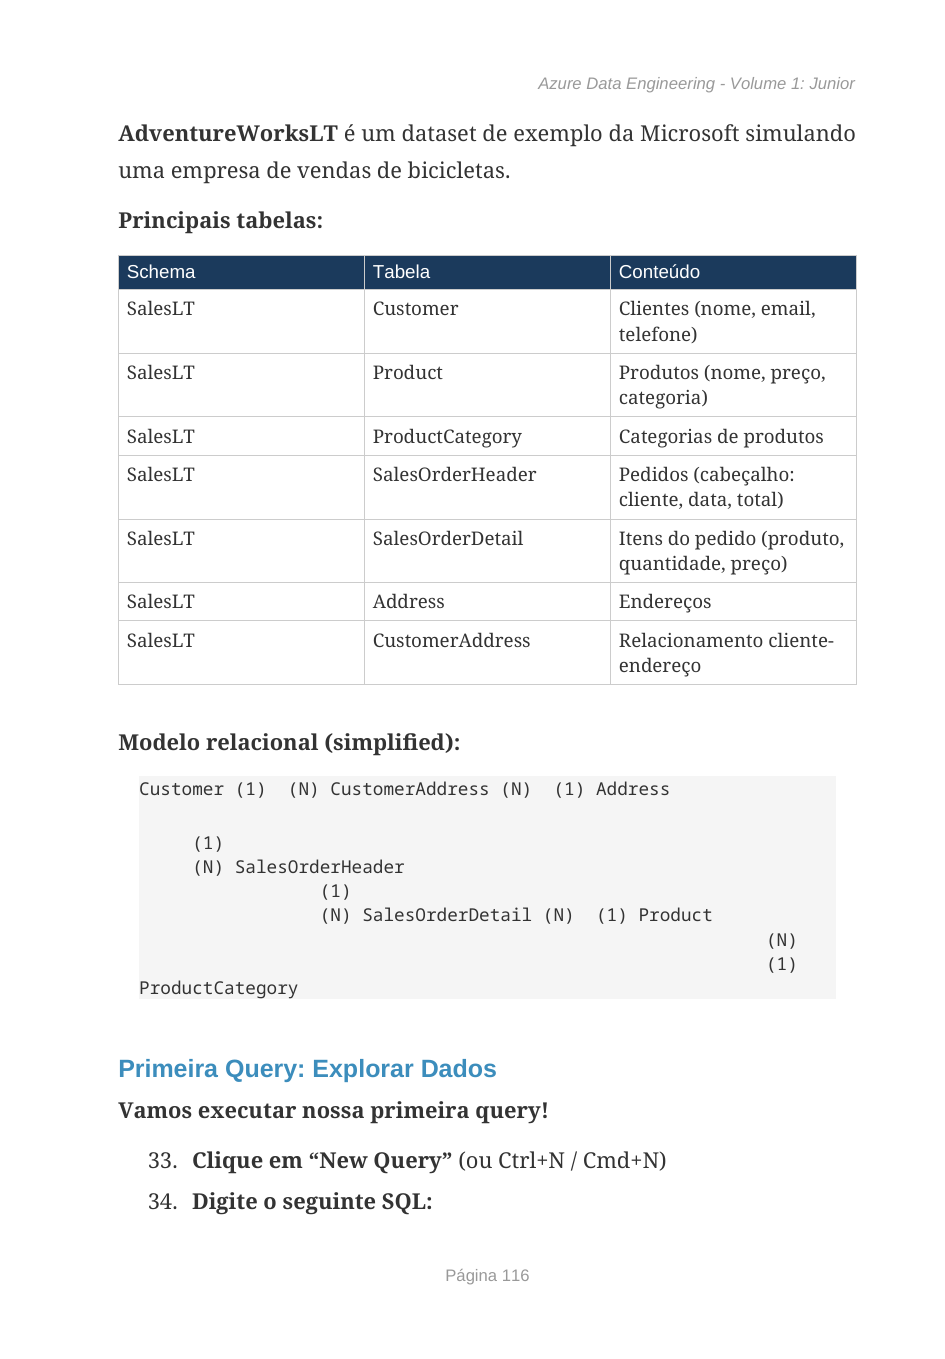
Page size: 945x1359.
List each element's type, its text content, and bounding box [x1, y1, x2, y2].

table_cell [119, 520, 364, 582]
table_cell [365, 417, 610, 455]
list Digite o seguinte SQL: [148, 1186, 856, 1216]
text (N) SalesOrderDetail (N) (1) Product [139, 903, 836, 927]
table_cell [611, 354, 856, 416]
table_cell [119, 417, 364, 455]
text (1) [139, 830, 836, 854]
text Vamos executar nossa primeira query! [118, 1096, 856, 1125]
text Modelo relacional (simplified): [118, 727, 856, 756]
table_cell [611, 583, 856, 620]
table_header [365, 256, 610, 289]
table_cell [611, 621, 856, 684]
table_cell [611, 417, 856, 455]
text Customer (1) (N) CustomerAddress (N) (1) Address [139, 776, 836, 801]
text (N) [139, 927, 836, 951]
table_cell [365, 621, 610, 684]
text (1) ProductCategory [139, 951, 836, 999]
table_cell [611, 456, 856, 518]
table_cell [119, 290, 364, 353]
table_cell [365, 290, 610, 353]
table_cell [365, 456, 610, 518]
text (N) SalesOrderHeader [139, 854, 836, 879]
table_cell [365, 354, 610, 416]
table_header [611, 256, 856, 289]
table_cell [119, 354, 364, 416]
text Principais tabelas: [118, 205, 856, 235]
list Clique em “New Query” (ou Ctrl+N / Cmd+N) [148, 1145, 856, 1175]
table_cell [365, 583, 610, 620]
text (1) [139, 879, 836, 903]
text AdventureWorksLT é um dataset de exemplo da Microsoft simulando uma empresa de vendas de bicicletas. [118, 118, 856, 185]
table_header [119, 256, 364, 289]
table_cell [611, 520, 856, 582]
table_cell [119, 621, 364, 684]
subtitle Primeira Query: Explorar Dados [118, 1054, 856, 1083]
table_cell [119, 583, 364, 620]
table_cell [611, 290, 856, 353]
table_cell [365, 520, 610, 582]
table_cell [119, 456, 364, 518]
